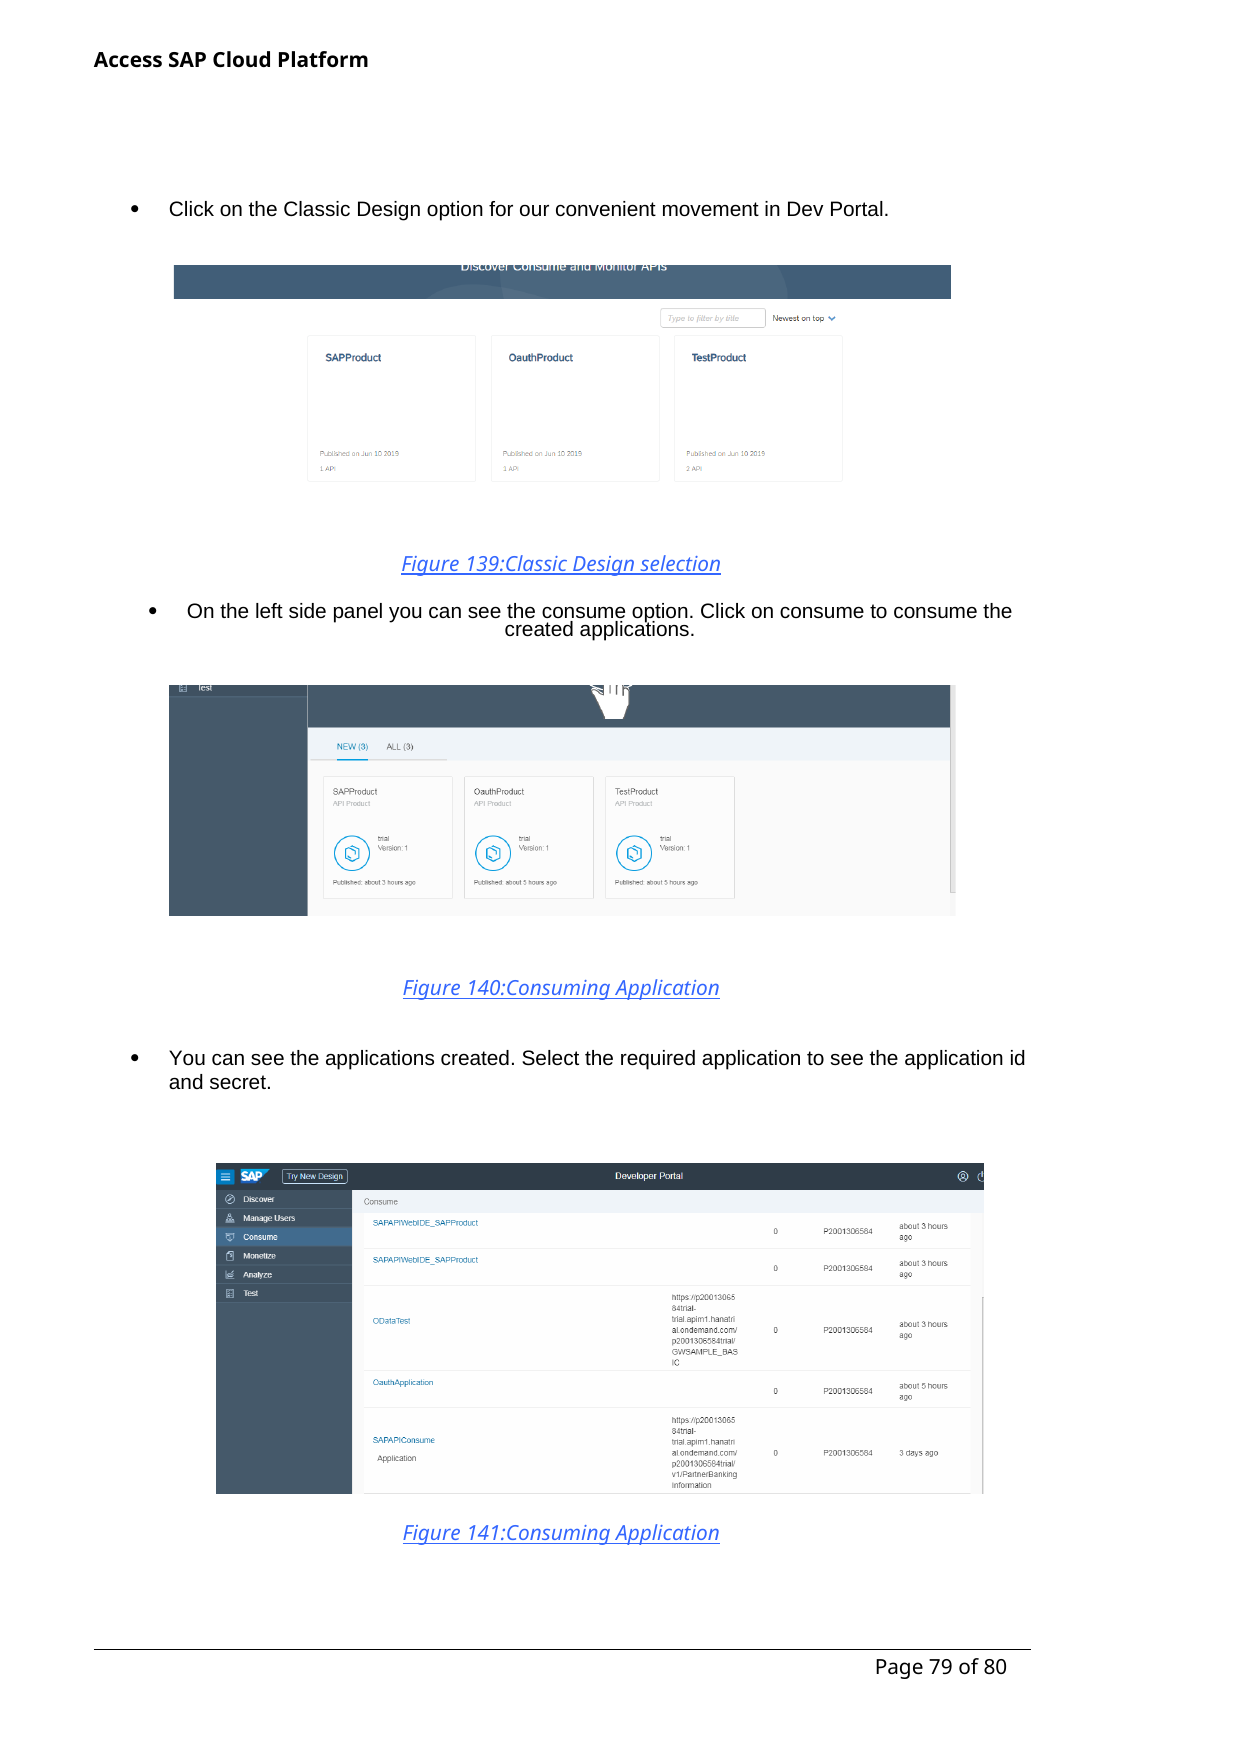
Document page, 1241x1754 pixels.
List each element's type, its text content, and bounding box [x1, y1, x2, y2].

list On the left side panel you can see the consume option. Click on consume to consume the created applications. [131, 603, 1031, 641]
picture [173, 265, 951, 493]
list You can see the applications created. Select the required application to see the application id and secret. [131, 1046, 1031, 1094]
picture [216, 1163, 984, 1494]
picture [169, 685, 956, 916]
list Click on the Classic Design option for our convenient movement in Dev Portal. [131, 197, 1031, 221]
